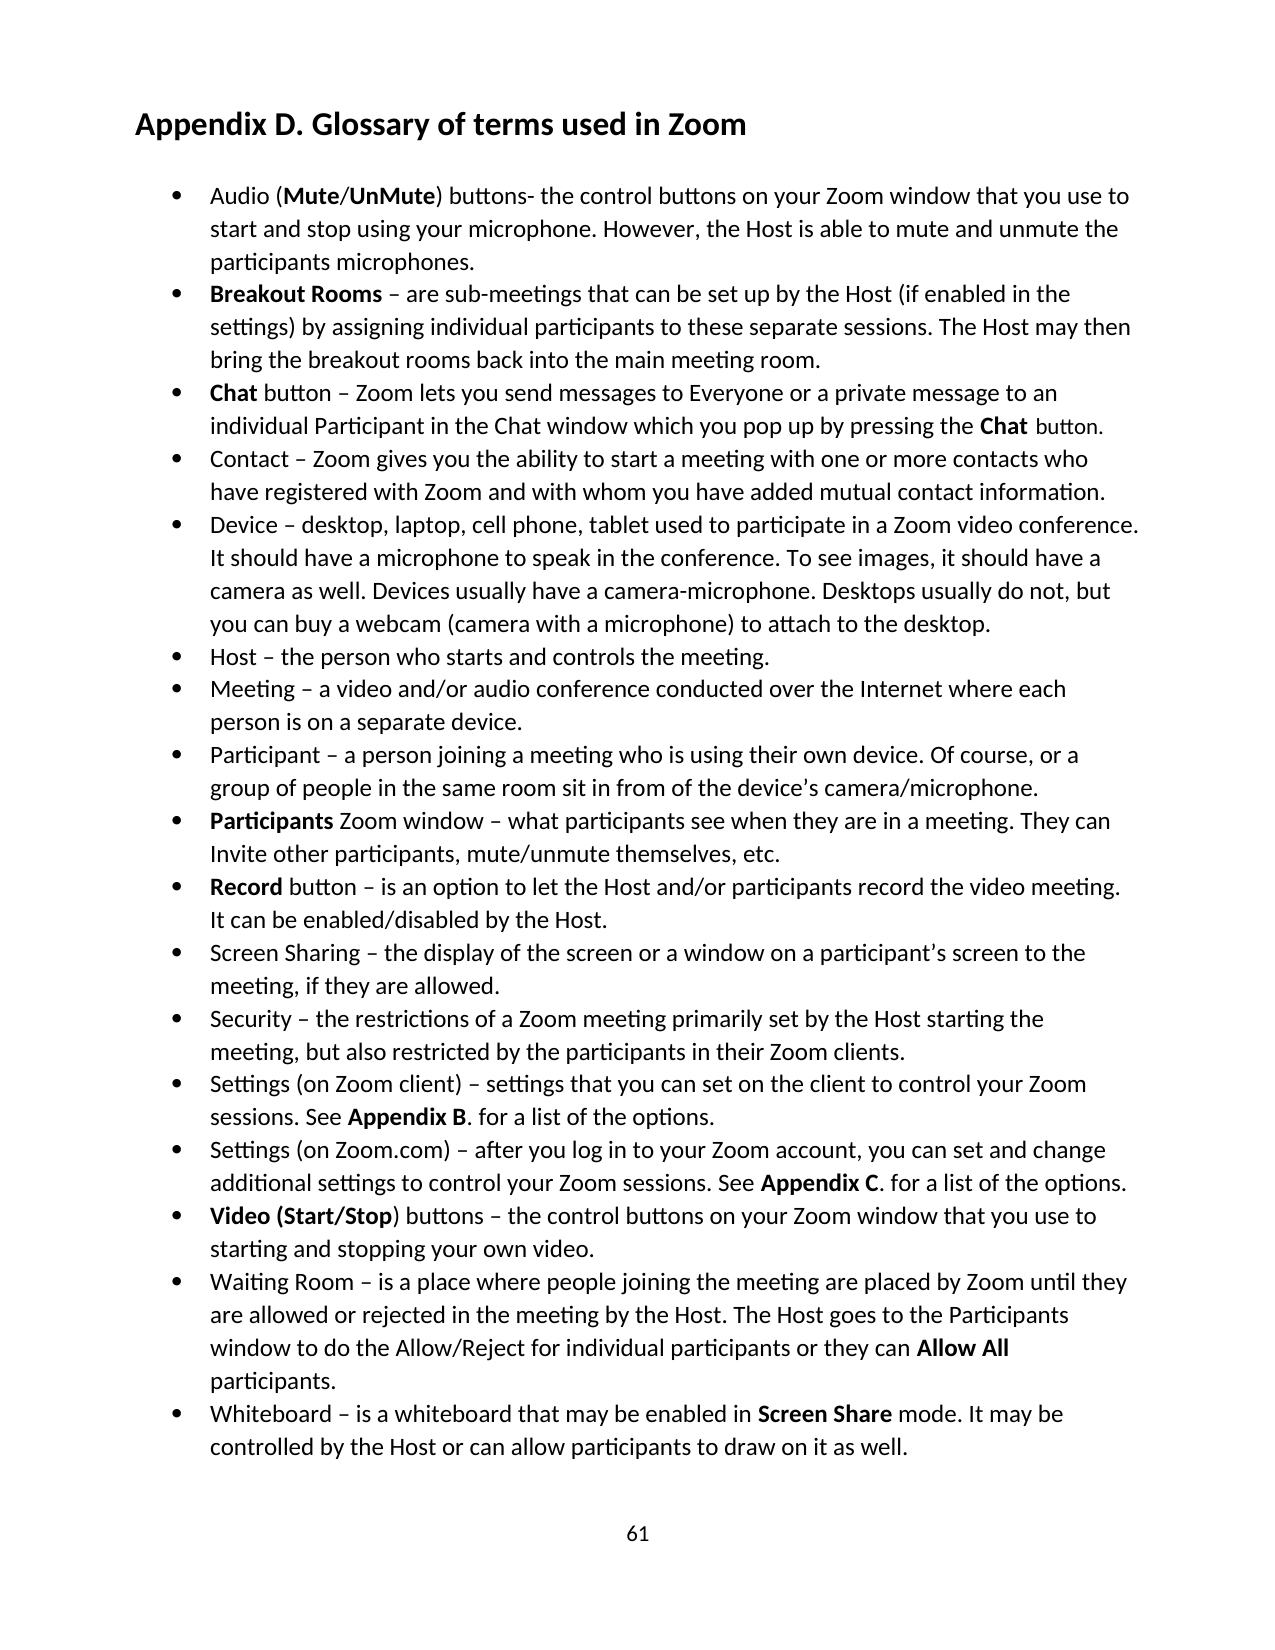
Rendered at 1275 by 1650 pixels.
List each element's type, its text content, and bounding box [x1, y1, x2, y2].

list Settings (on Zoom.com) – after you log in to your Zoom account, you can set and change additional settings to control your Zoom sessions. See Appendix C. for a list of the options. [172, 1134, 1140, 1198]
list Participants Zoom window – what participants see when they are in a meeting. They can Invite other participants, mute/unmute themselves, etc. [172, 805, 1140, 869]
list Participant – a person joining a meeting who is using their own device. Of course, or a group of people in the same room sit in from of the device’s camera/microphone. [172, 739, 1140, 803]
list Meeting – a video and/or audio conference conducted over the Internet where each person is on a separate device. [172, 674, 1140, 737]
list Screen Sharing – the display of the screen or a window on a participant’s screen to the meeting, if they are allowed. [172, 937, 1140, 1000]
list Breakout Rooms – are sub-meetings that can be set up by the Host (if enabled in the settings) by assigning individual participants to these separate sessions. The Host may then bring the breakout rooms back into the main meeting room. [172, 279, 1140, 375]
list Video (Start/Stop) buttons – the control buttons on your Zoom window that you use to starting and stopping your own video. [172, 1200, 1140, 1264]
list Host – the person who starts and controls the meeting. [172, 641, 1140, 671]
list Whiteboard – is a whiteboard that may be enabled in Screen Share mode. It may be controlled by the Host or can allow participants to draw on it as well. [172, 1398, 1140, 1461]
list Device – desktop, laptop, cell phone, tablet used to participate in a Zoom video conference. It should have a microphone to speak in the conference. To see images, it should have a camera as well. Devices usually have a camera-microphone. Desktops usually do not, but you can buy a webcam (camera with a microphone) to attach to the desktop. [172, 509, 1140, 638]
list Settings (on Zoom client) – settings that you can set on the client to control your Zoom sessions. See Appendix B. for a list of the options. [172, 1069, 1140, 1132]
list Security – the restrictions of a Zoom meeting primarily set by the Host starting the meeting, but also restricted by the participants in their Zoom clients. [172, 1003, 1140, 1066]
text Appendix D. Glossary of terms used in Zoom [135, 103, 1140, 144]
list Waiting Room – is a place where people joining the meeting are placed by Zoom until they are allowed or rejected in the meeting by the Host. The Host goes to the Participants window to do the Allow/Reject for individual participants or they can Allow All participants. [172, 1266, 1140, 1395]
list Audio (Mute/UnMute) buttons- the control buttons on your Zoom window that you use to start and stop using your microphone. However, the Host is able to mute and unmute the participants microphones. [172, 180, 1140, 276]
list Chat button – Zoom lets you send messages to Everyone or a private message to an individual Participant in the Chat window which you pop up by pressing the Chat button. [172, 377, 1140, 441]
list Record button – is an option to let the Host and/or participants record the video meeting. It can be enabled/disabled by the Host. [172, 871, 1140, 934]
list Contact – Zoom gives you the ability to start a meeting with one or more contacts who have registered with Zoom and with whom you have added mutual contact information. [172, 443, 1140, 507]
